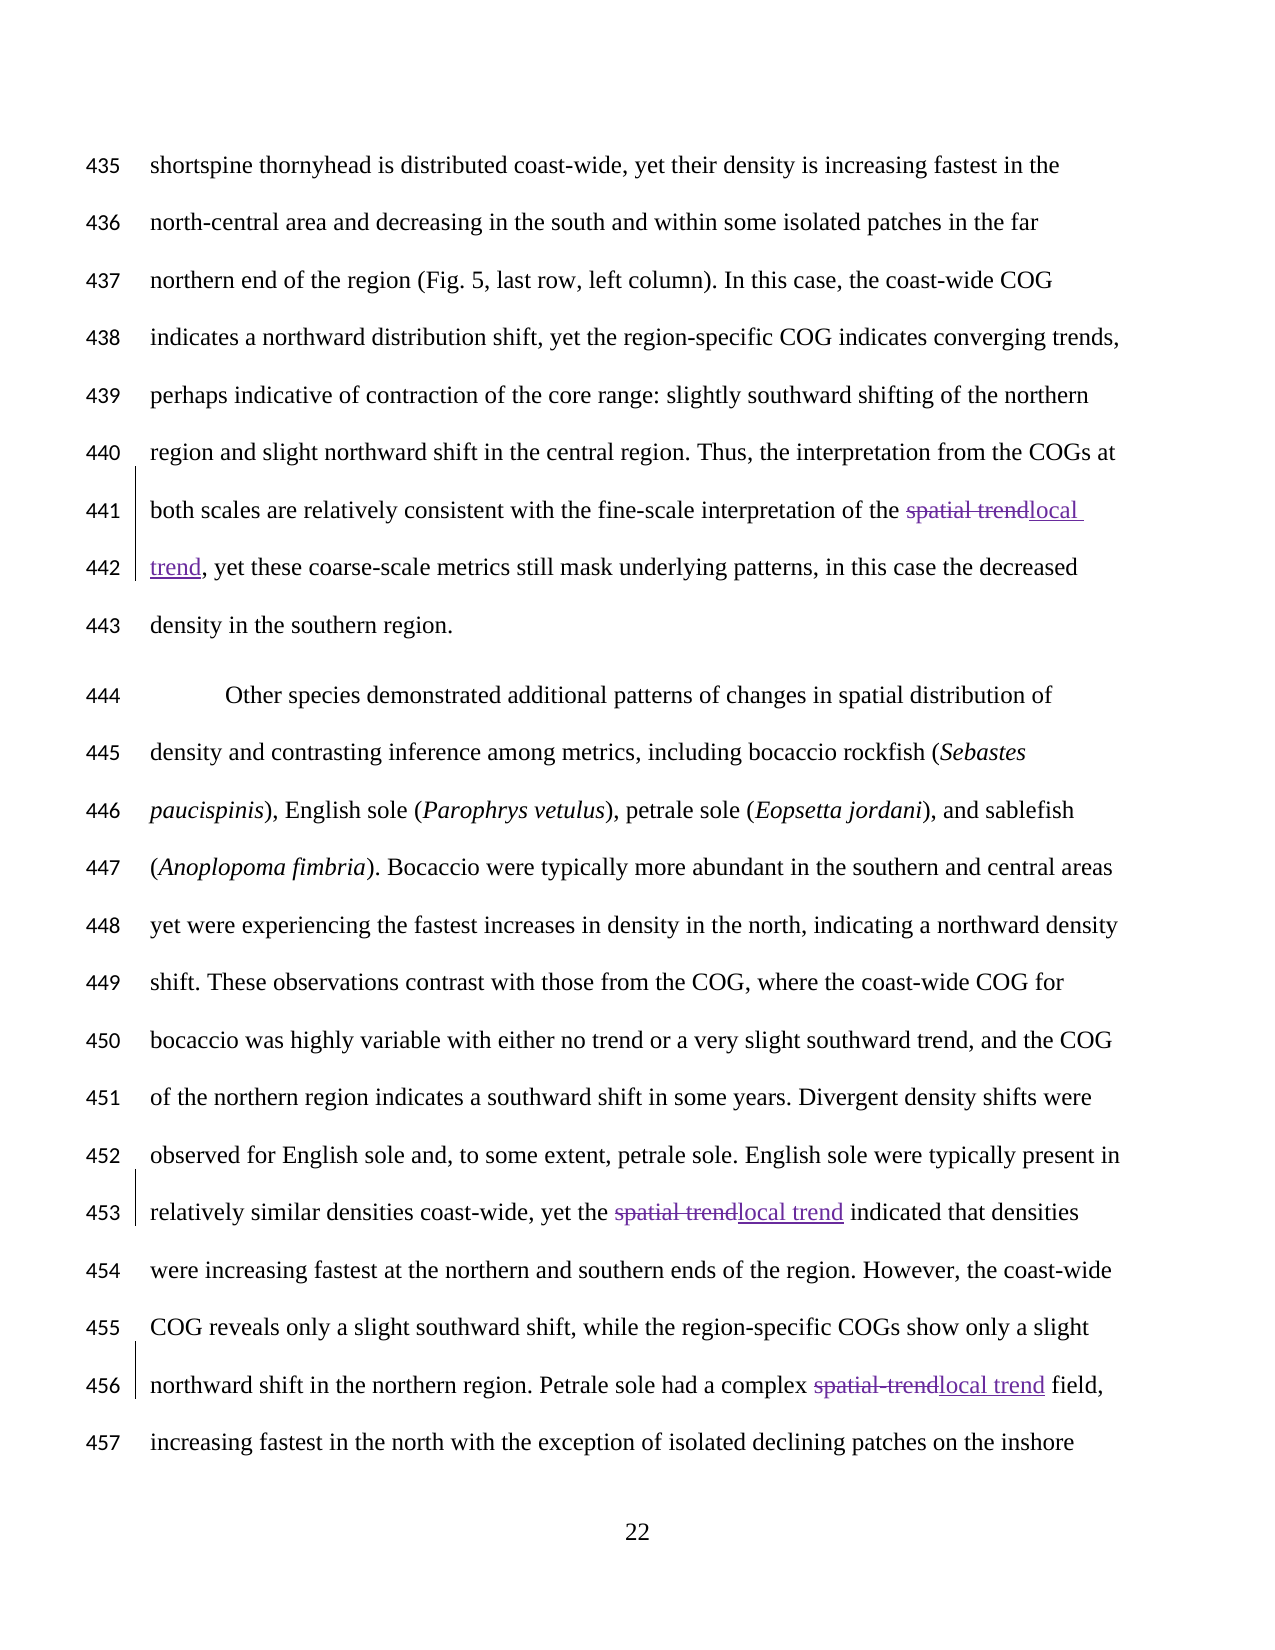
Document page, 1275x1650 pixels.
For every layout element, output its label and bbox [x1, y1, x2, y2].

text [150, 680, 1125, 1456]
text [150, 150, 1125, 639]
